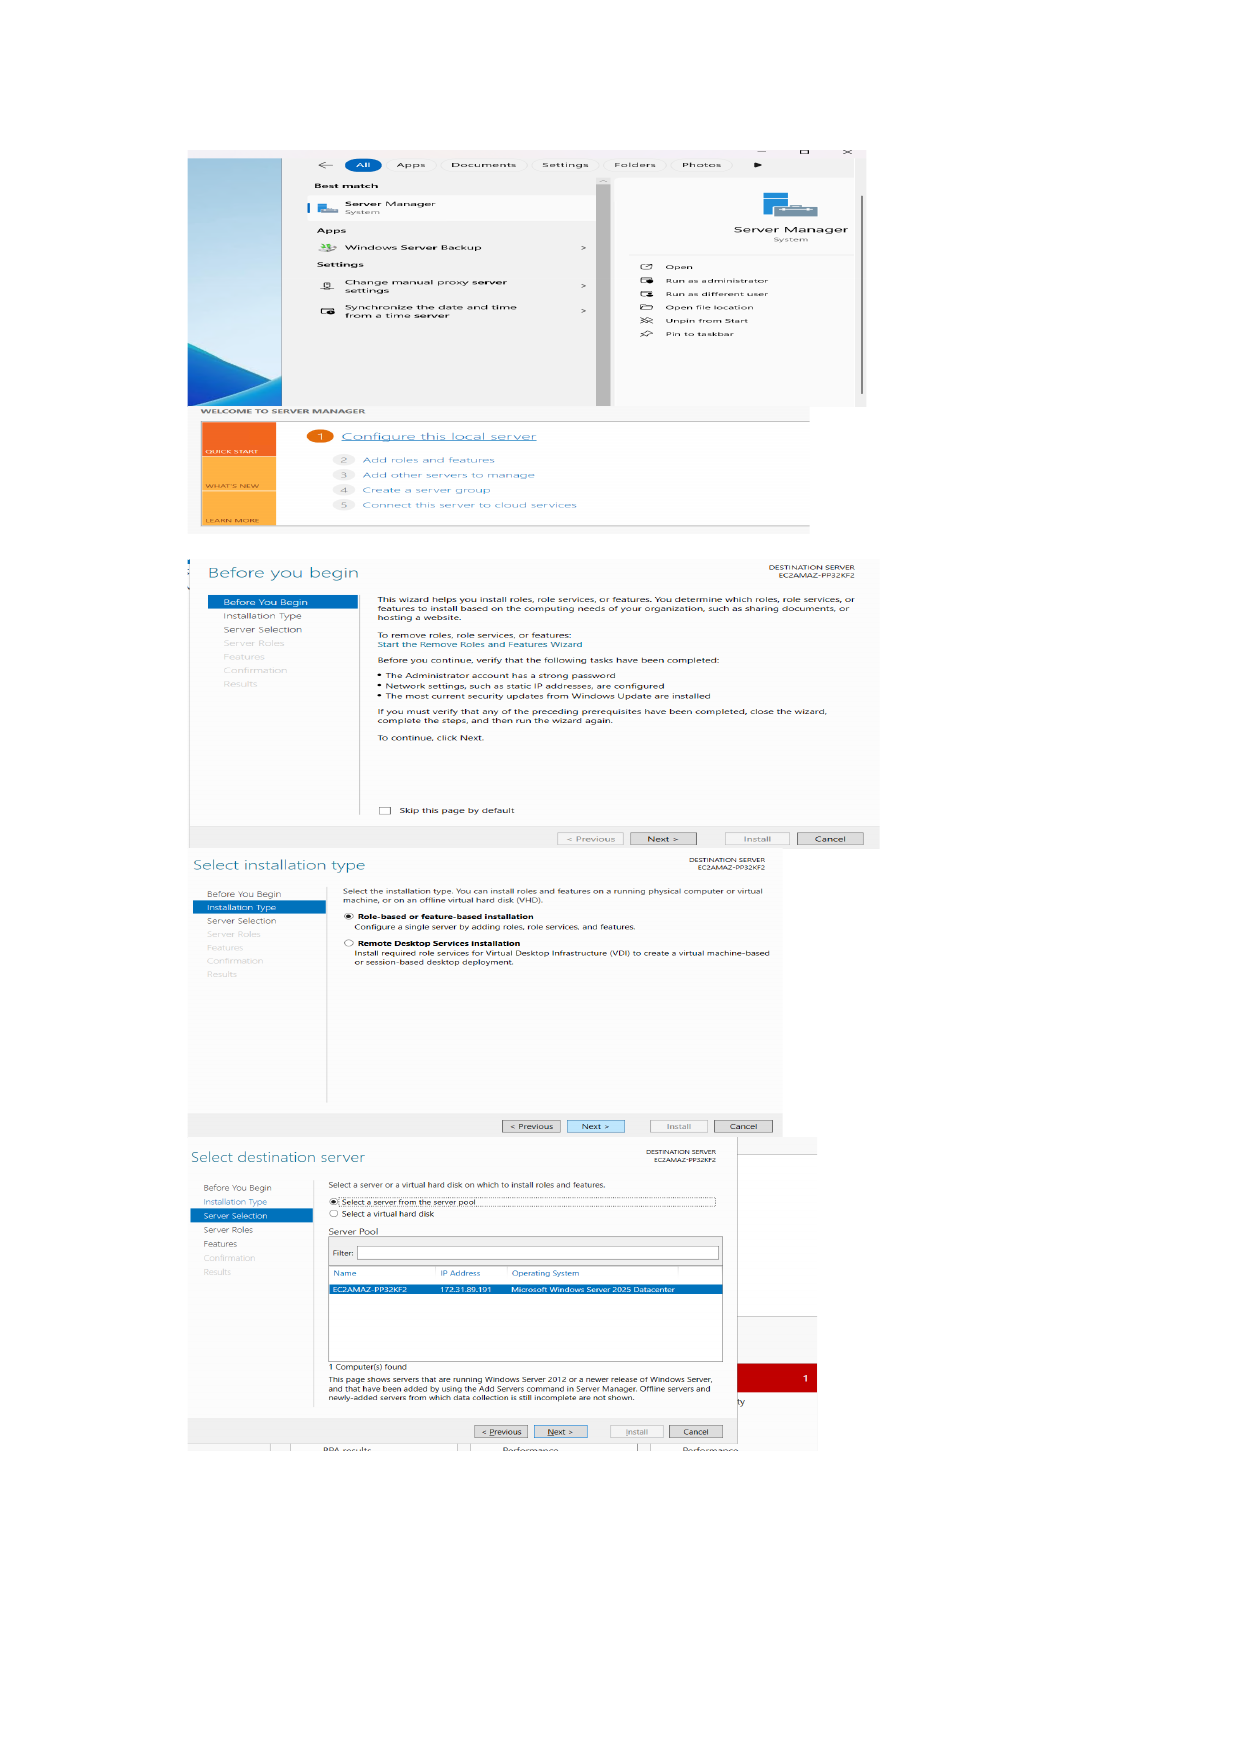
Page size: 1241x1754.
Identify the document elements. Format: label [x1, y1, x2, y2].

picture [187, 559, 880, 1451]
picture [187, 150, 867, 534]
